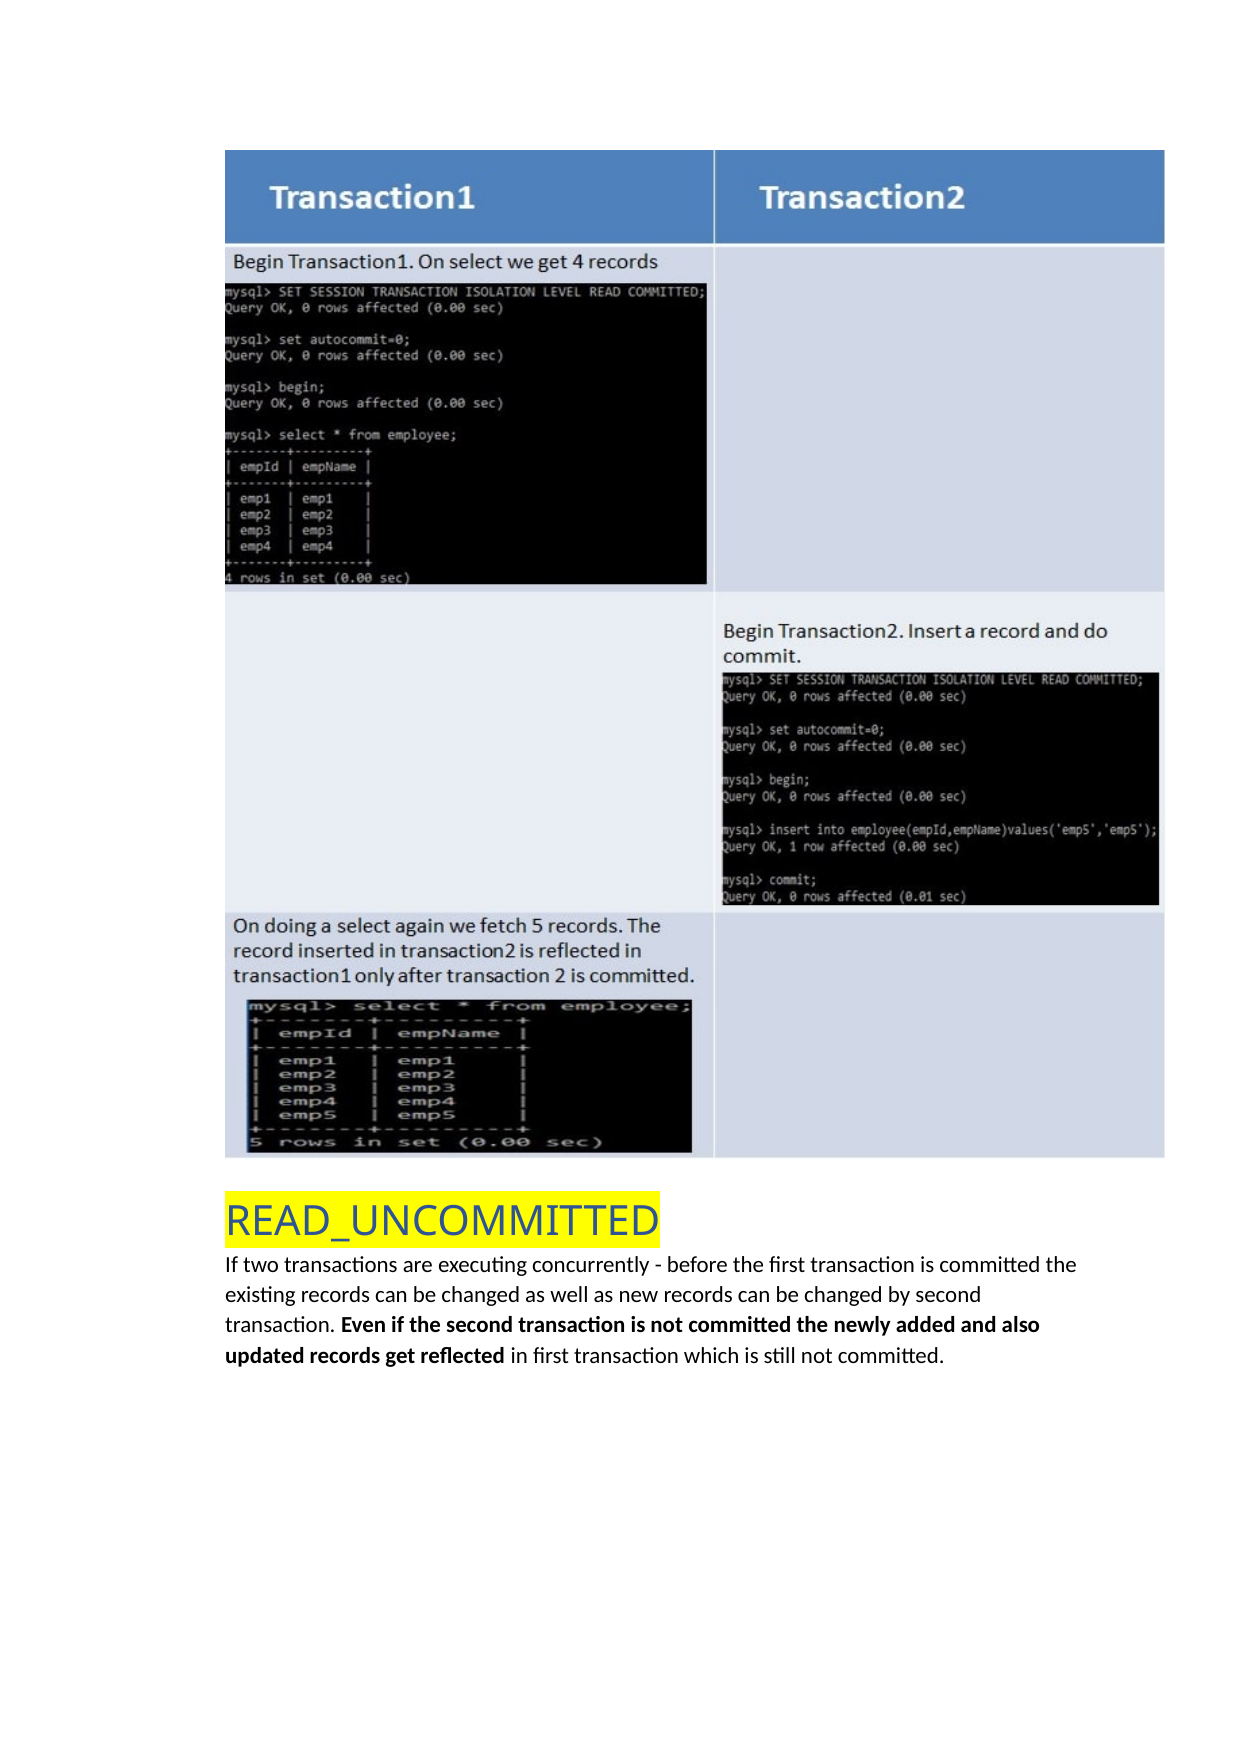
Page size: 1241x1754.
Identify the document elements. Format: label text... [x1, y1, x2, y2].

list READ_UNCOMMITTED If two transactions are executing concurrently - before the first transaction is committed the existing records can be changed as well as new records can be changed by second transaction. Even if the second transaction is not committed the newly added and also updated records get reflected in first transaction which is still not committed. [225, 1191, 1090, 1369]
picture [225, 150, 1166, 1159]
